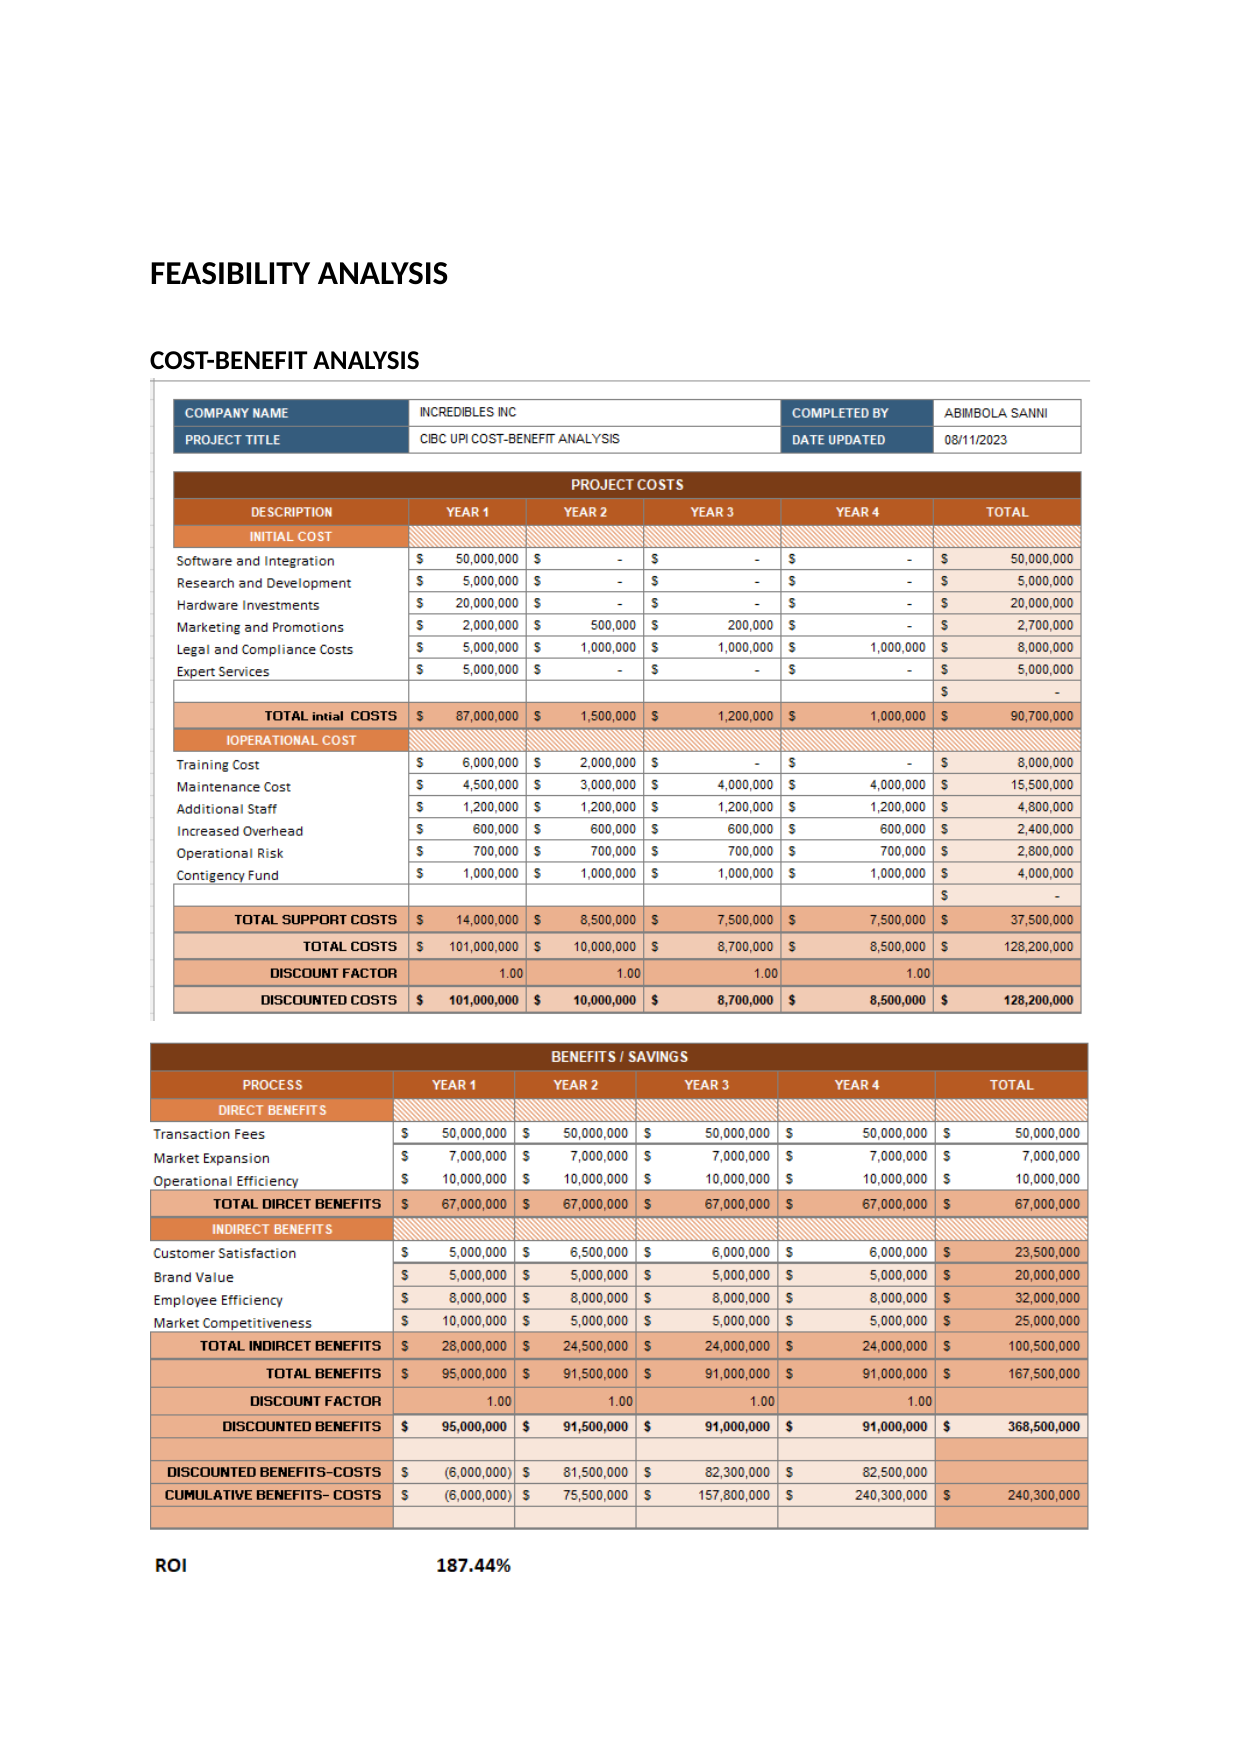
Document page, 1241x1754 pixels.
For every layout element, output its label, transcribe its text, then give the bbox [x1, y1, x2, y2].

picture [150, 1038, 1091, 1584]
picture [150, 378, 1091, 1021]
subtitle FEASIBILITY ANALYSIS [150, 252, 1090, 293]
subtitle COST-BENEFIT ANALYSIS [150, 343, 1090, 376]
